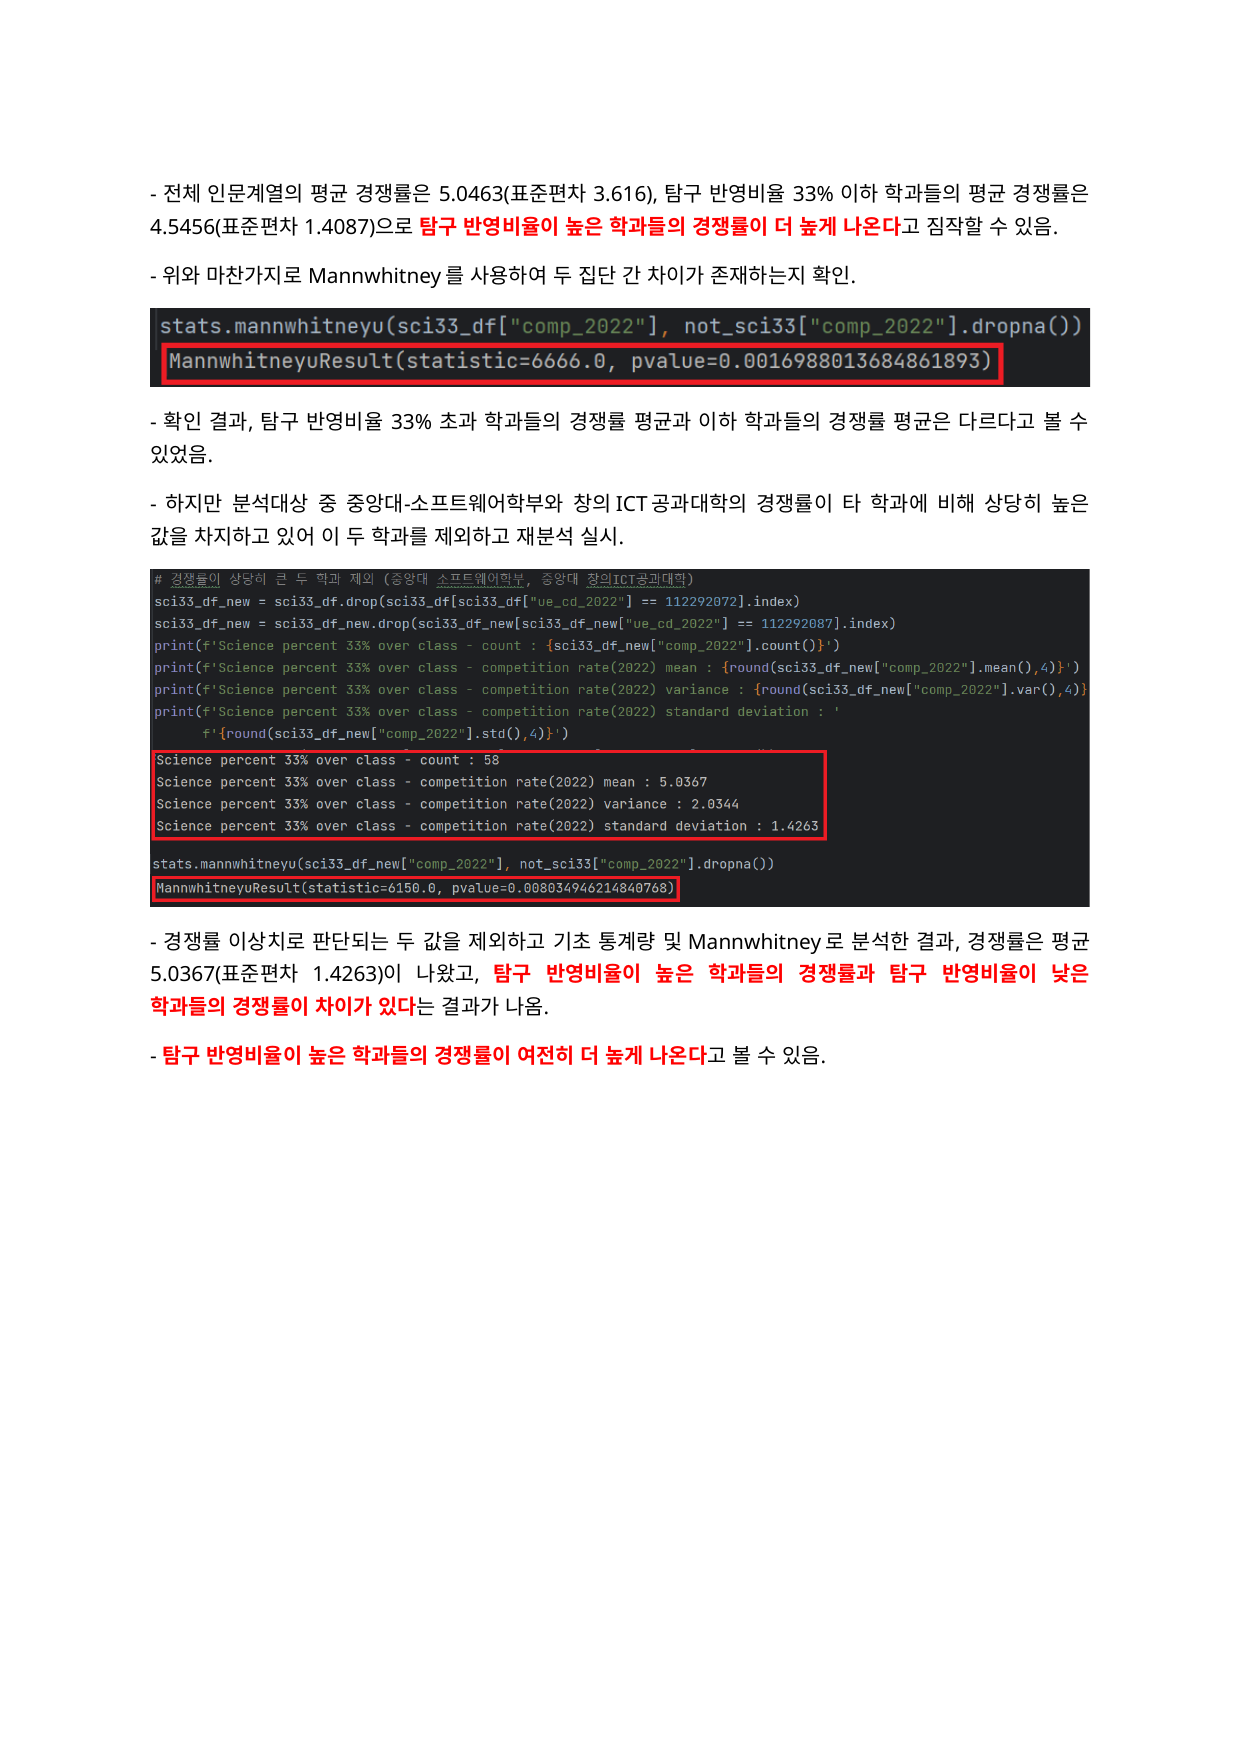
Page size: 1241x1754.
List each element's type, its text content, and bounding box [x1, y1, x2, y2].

picture [150, 308, 1091, 387]
text - 경쟁률 이상치로 판단되는 두 값을 제외하고 기초 통계량 및Mannwhitney로 분석한 결과, 경쟁률은 평균 5.0367(표준편차 1.4263)이 나왔고, 탐구 반영비율이 높은 학과들의 경쟁률과 탐구 반영비율이 낮은 학과들의 경쟁률이 차이가 있다는 결과가 나옴. [150, 925, 1090, 1021]
picture [150, 569, 1090, 907]
text - 탐구 반영비율이 높은 학과들의 경쟁률이 여전히 더 높게 나온다고 볼 수 있음. [150, 1040, 1090, 1070]
text - 위와 마찬가지로 Mannwhitney를 사용하여 두 집단 간 차이가 존재하는지 확인. [150, 259, 1090, 289]
text - 확인 결과, 탐구 반영비율 33% 초과 학과들의 경쟁률 평균과 이하 학과들의 경쟁률 평균은 다르다고 볼 수 있었음. [150, 406, 1090, 468]
text - 전체 인문계열의 평균 경쟁률은 5.0463(표준편차 3.616), 탐구 반영비율 33% 이하 학과들의 평균 경쟁률은 4.5456(표준편차 1.4087)으로 탐구 반영비율이 높은 학과들의 경쟁률이 더 높게 나온다고 짐작할 수 있음. [150, 177, 1090, 240]
text - 하지만 분석대상 중 중앙대-소프트웨어학부와 창의ICT공과대학의 경쟁률이 타 학과에 비해 상당히 높은 값을 차지하고 있어 이 두 학과를 제외하고 재분석 실시. [150, 488, 1090, 551]
